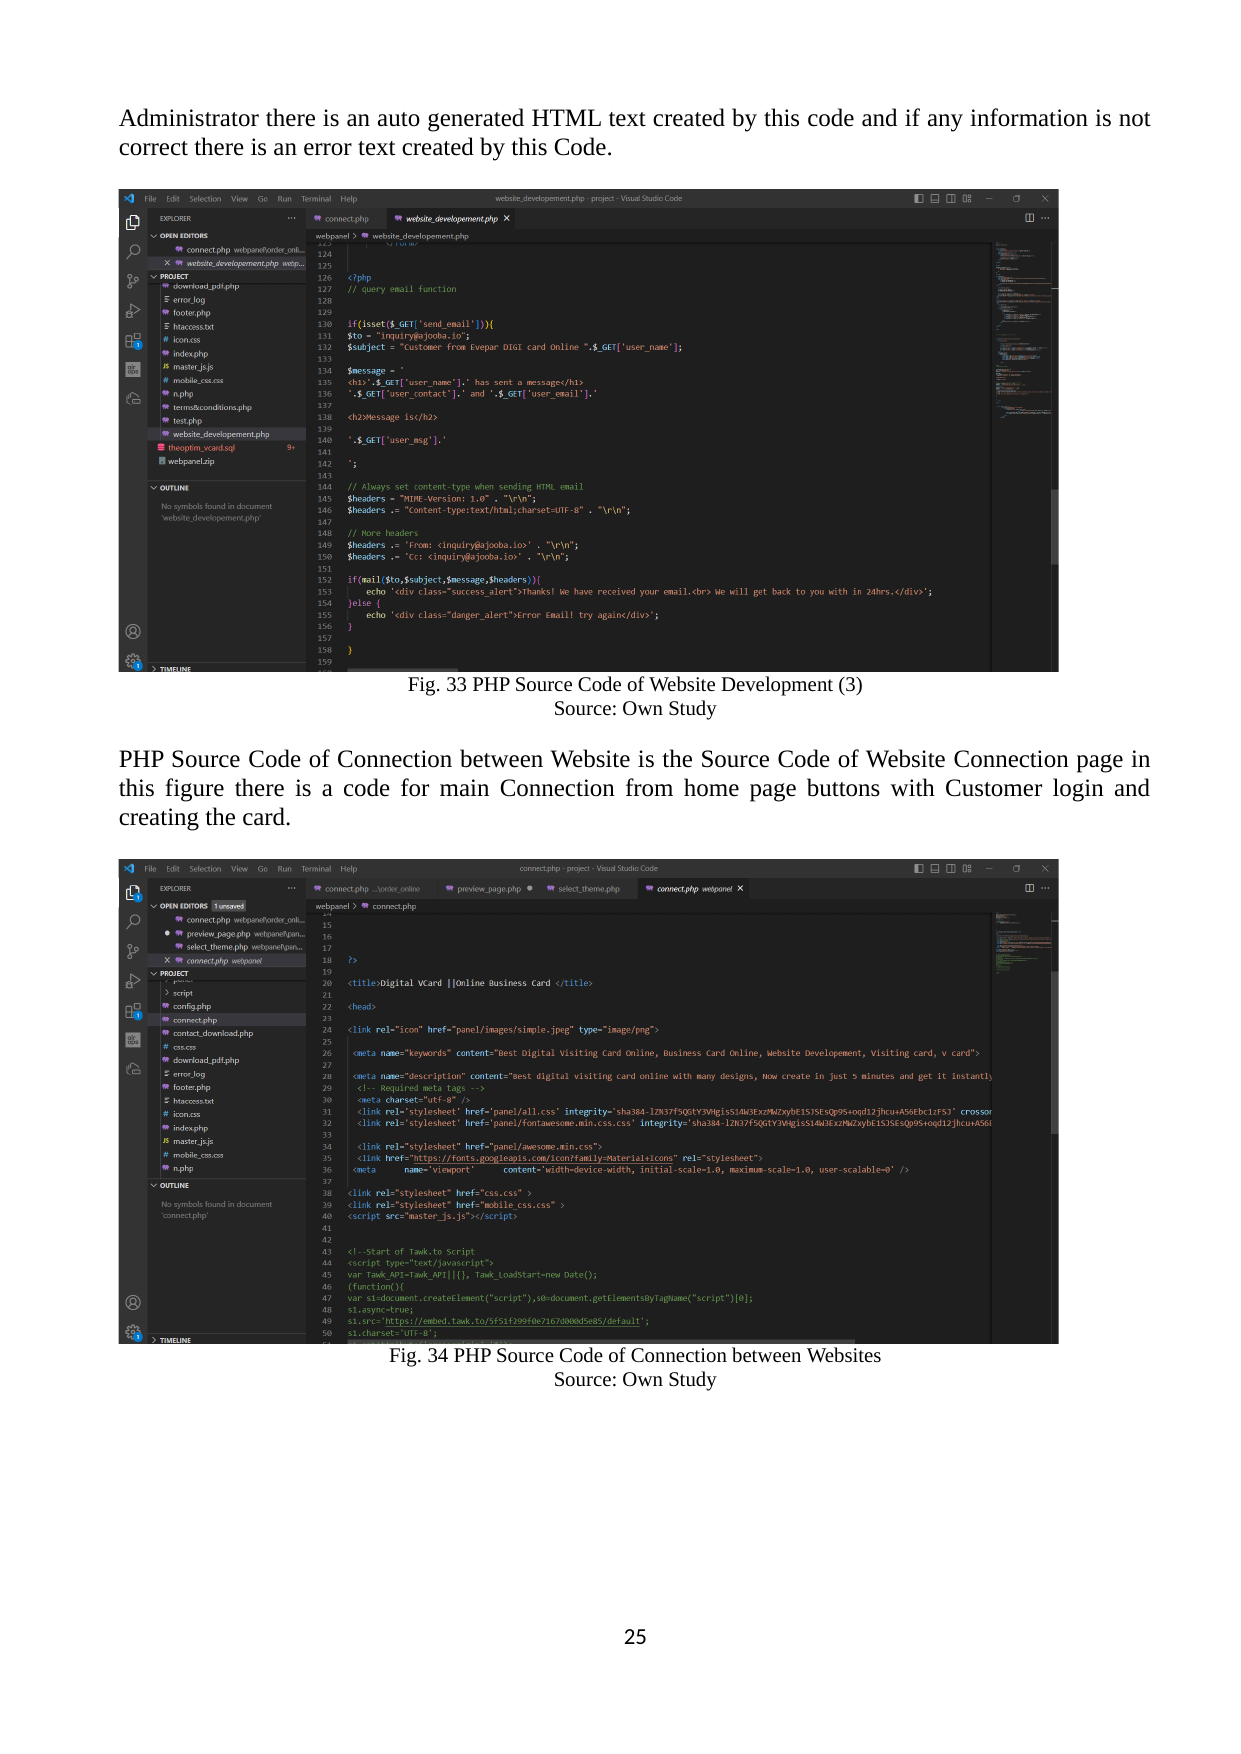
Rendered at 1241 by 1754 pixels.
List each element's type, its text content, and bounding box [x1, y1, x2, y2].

picture [118, 189, 1059, 672]
text Source: Own Study [118, 1367, 1152, 1391]
text Source: Own Study [118, 696, 1152, 720]
picture [118, 859, 1059, 1344]
text Fig. 34 PHP Source Code of Connection between Websites [118, 1343, 1152, 1367]
text Fig. 33 PHP Source Code of Website Development (3) [118, 672, 1152, 696]
text PHP Source Code of Connection between Website is the Source Code of Website Connection page in this figure there is a code for main Connection from home page buttons with Customer login and creating the card. [118, 744, 1152, 831]
